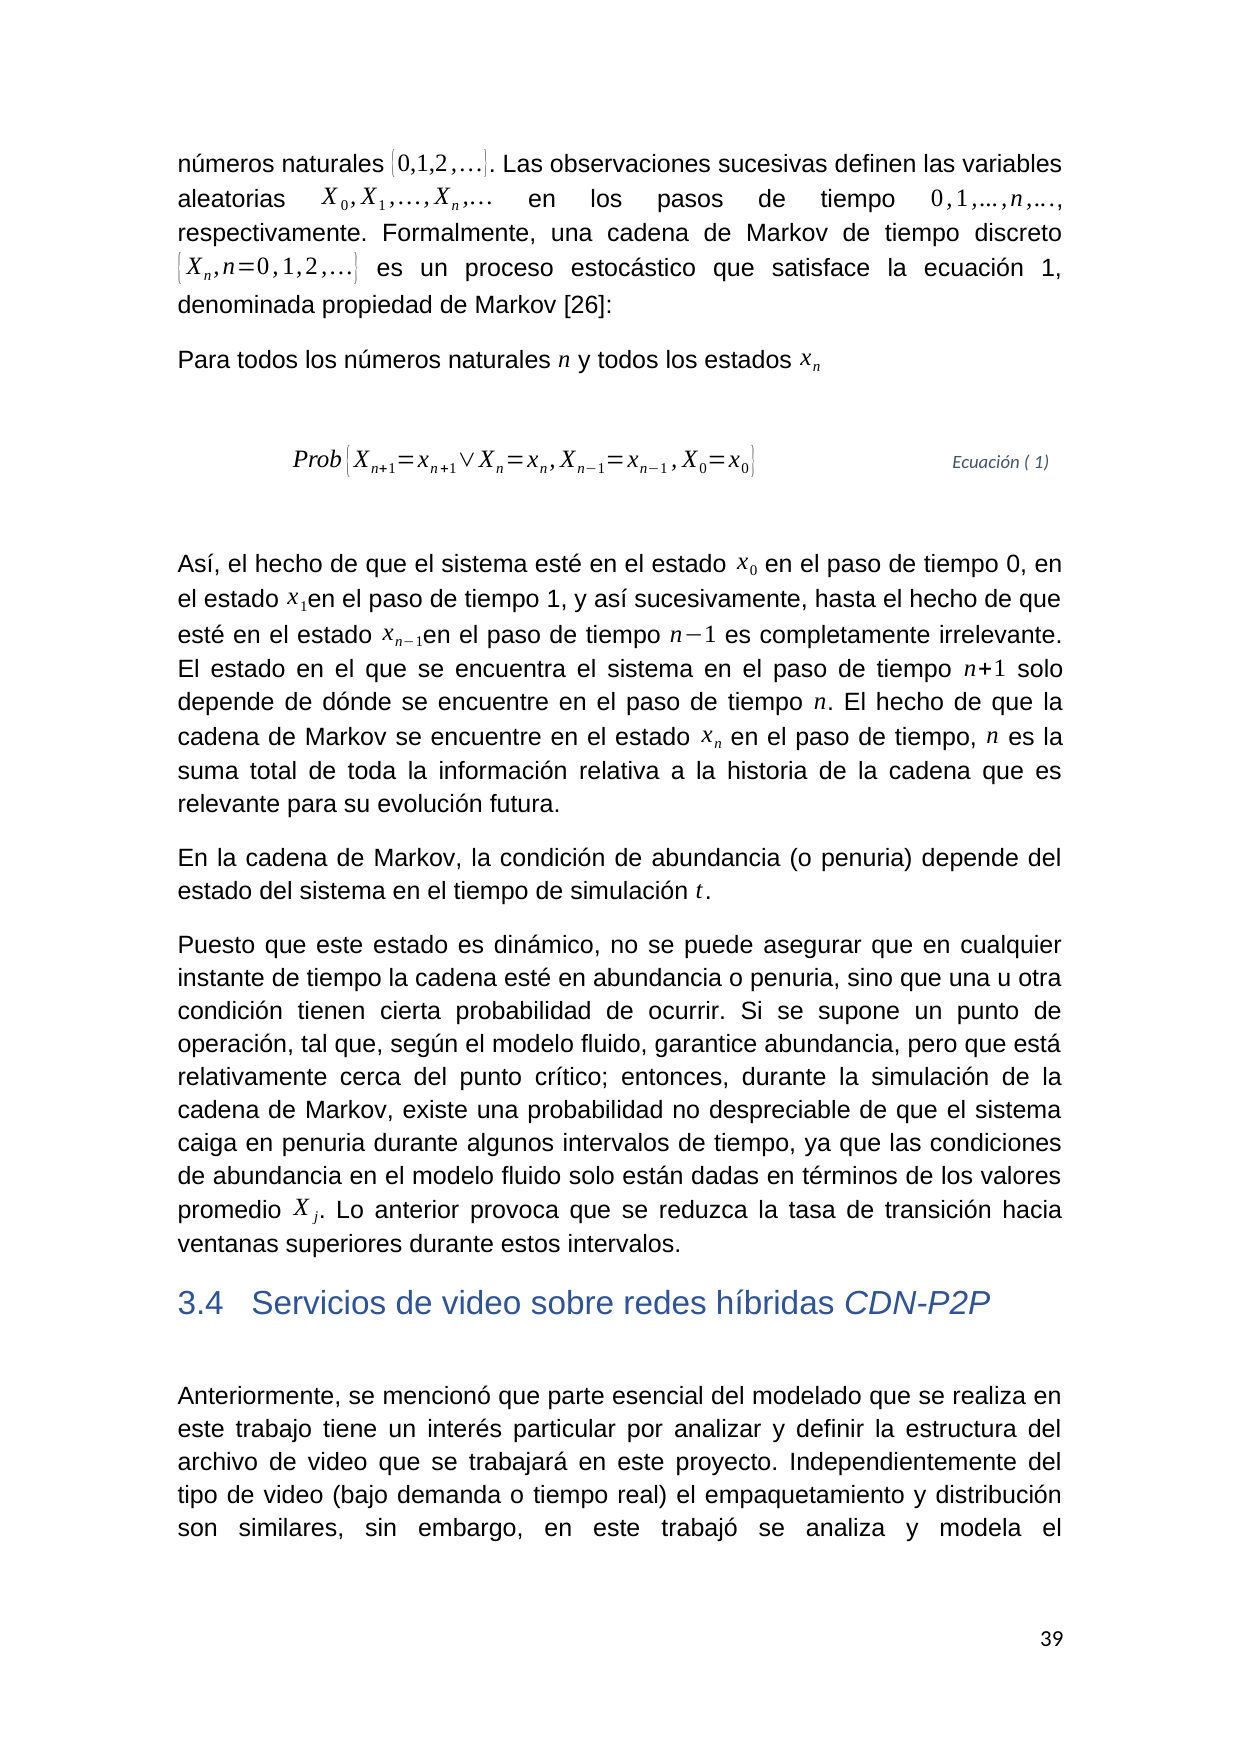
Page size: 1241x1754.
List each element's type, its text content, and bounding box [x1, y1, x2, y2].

text Puesto que este estado es dinámico, no se puede asegurar que en cualquier instante de tiempo la cadena esté en abundancia o penuria, sino que una u otra condición tienen cierta probabilidad de ocurrir. Si se supone un punto de operación, tal que, según el modelo fluido, garantice abundancia, pero que está relativamente cerca del punto crítico; entonces, durante la simulación de la cadena de Markov, existe una probabilidad no despreciable de que el sistema caiga en penuria durante algunos intervalos de tiempo, ya que las condiciones de abundancia en el modelo fluido solo están dadas en términos de los valores promedio . Lo anterior provoca que se reduzca la tasa de transición hacia ventanas superiores durante estos intervalos. [177, 930, 1063, 1258]
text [177, 1381, 1063, 1542]
text Para todos los números naturales y todos los estados [177, 344, 1063, 375]
text Así, el hecho de que el sistema esté en el estado en el paso de tiempo 0, en el estado en el paso de tiempo 1, y así sucesivamente, hasta el hecho de que esté en el estado en el paso de tiempo es completamente irrelevante. El estado en el que se encuentra el sistema en el paso de tiempo solo depende de dónde se encuentre en el paso de tiempo . El hecho de que la cadena de Markov se encuentre en el estado en el paso de tiempo, es la suma total de toda la información relativa a la historia de la cadena que es relevante para su evolución futura. [177, 547, 1063, 818]
subtitle 3.4 Servicios de video sobre redes híbridas CDN-P2P [177, 1283, 1063, 1322]
text En la cadena de Markov, la condición de abundancia (o penuria) depende del estado del sistema en el tiempo de simulación . [177, 843, 1063, 904]
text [177, 148, 1063, 319]
table_header [177, 400, 871, 547]
